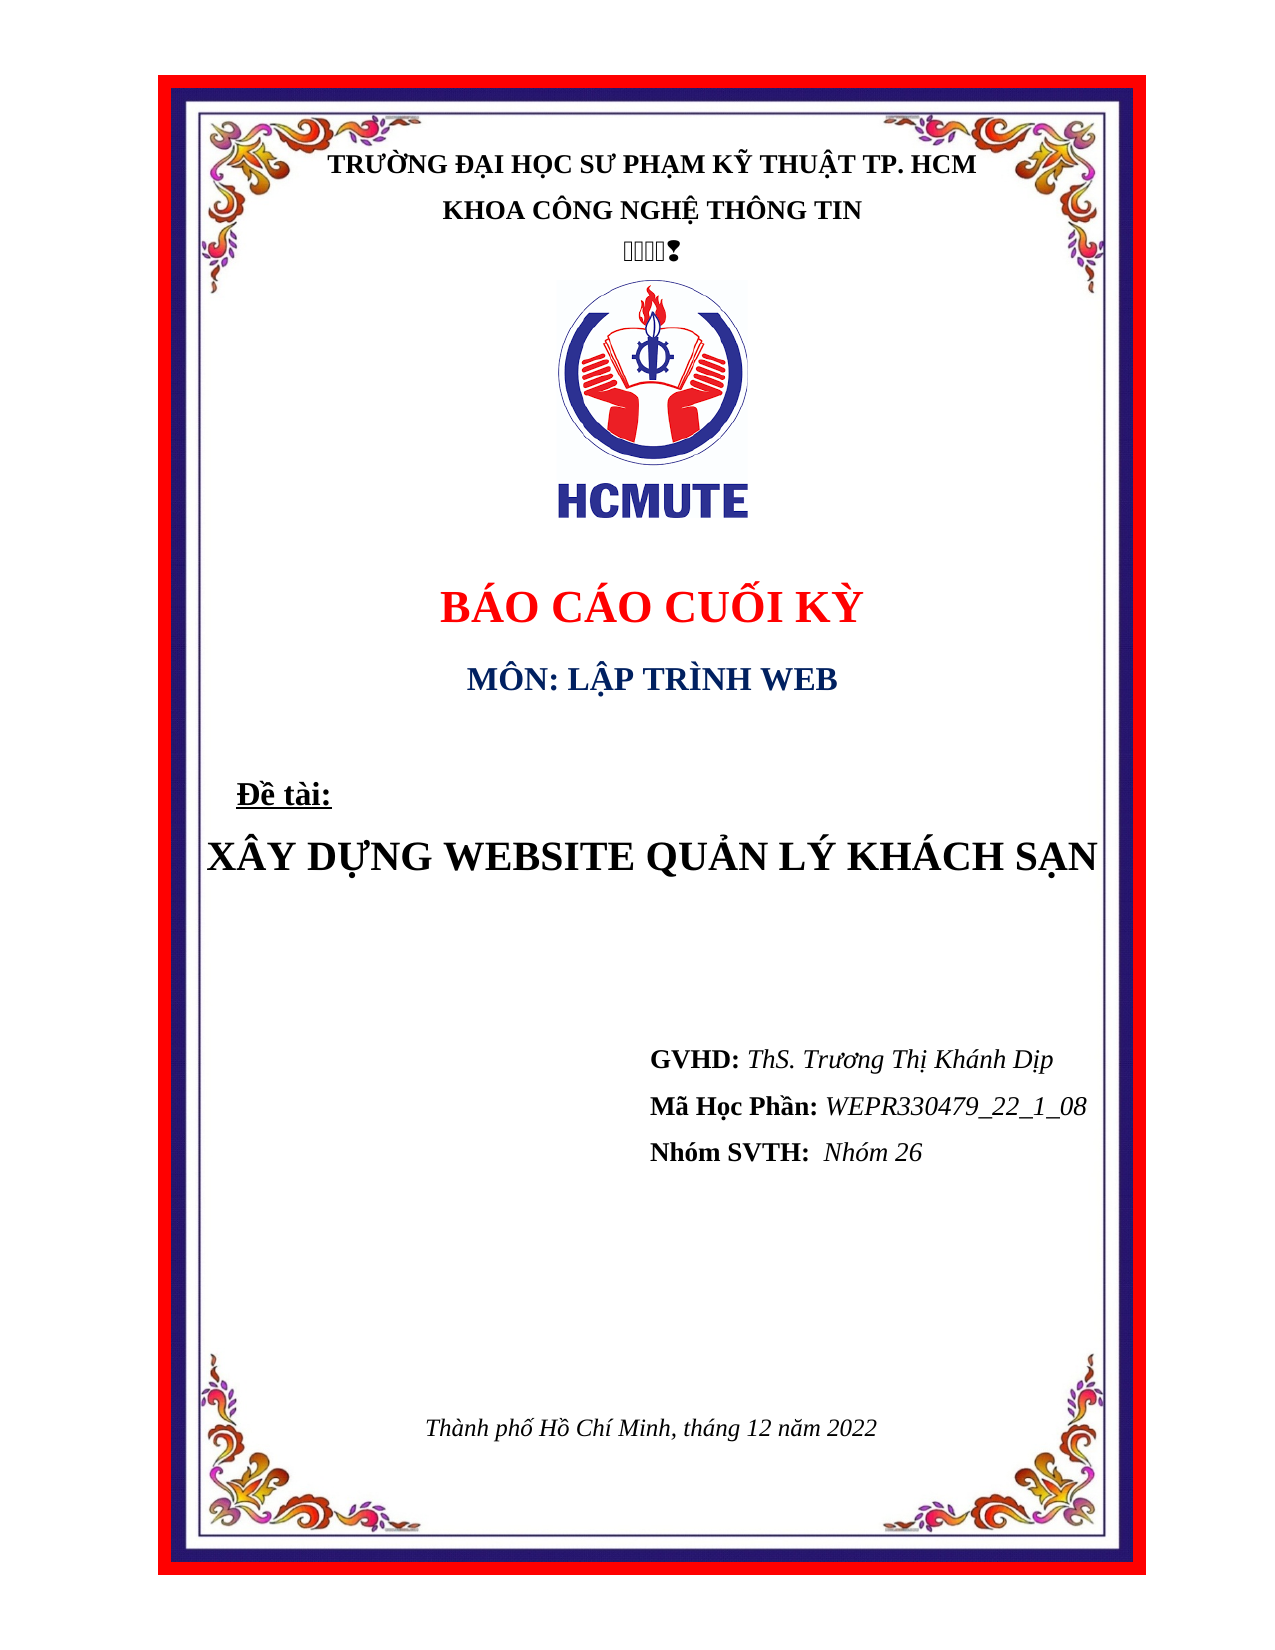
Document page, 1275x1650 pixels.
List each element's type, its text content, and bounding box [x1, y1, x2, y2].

text MÔN: LẬP TRÌNH WEB [177, 659, 1127, 697]
text GVHD: ThS. Trương Thị Khánh Dịp [650, 1043, 1127, 1074]
text Thành phố Hồ Chí Minh, tháng 12 năm 2022 [177, 1413, 1127, 1442]
text BÁO CÁO CUỐI KỲ [177, 580, 1127, 632]
picture [171, 88, 1133, 1562]
text Mã Học Phần: WEPR330479_22_1_08 [650, 1090, 1127, 1121]
text Nhóm SVTH: Nhóm 26 [650, 1137, 1127, 1168]
text XÂY DỰNG WEBSITE QUẢN LÝ KHÁCH SẠN [177, 831, 1127, 879]
text Đề tài: [236, 774, 1127, 812]
text KHOA CÔNG NGHỆ THÔNG TIN [177, 194, 1127, 226]
text TRƯỜNG ĐẠI HỌC SƯ PHẠM KỸ THUẬT TP. HCM [177, 148, 1127, 179]
